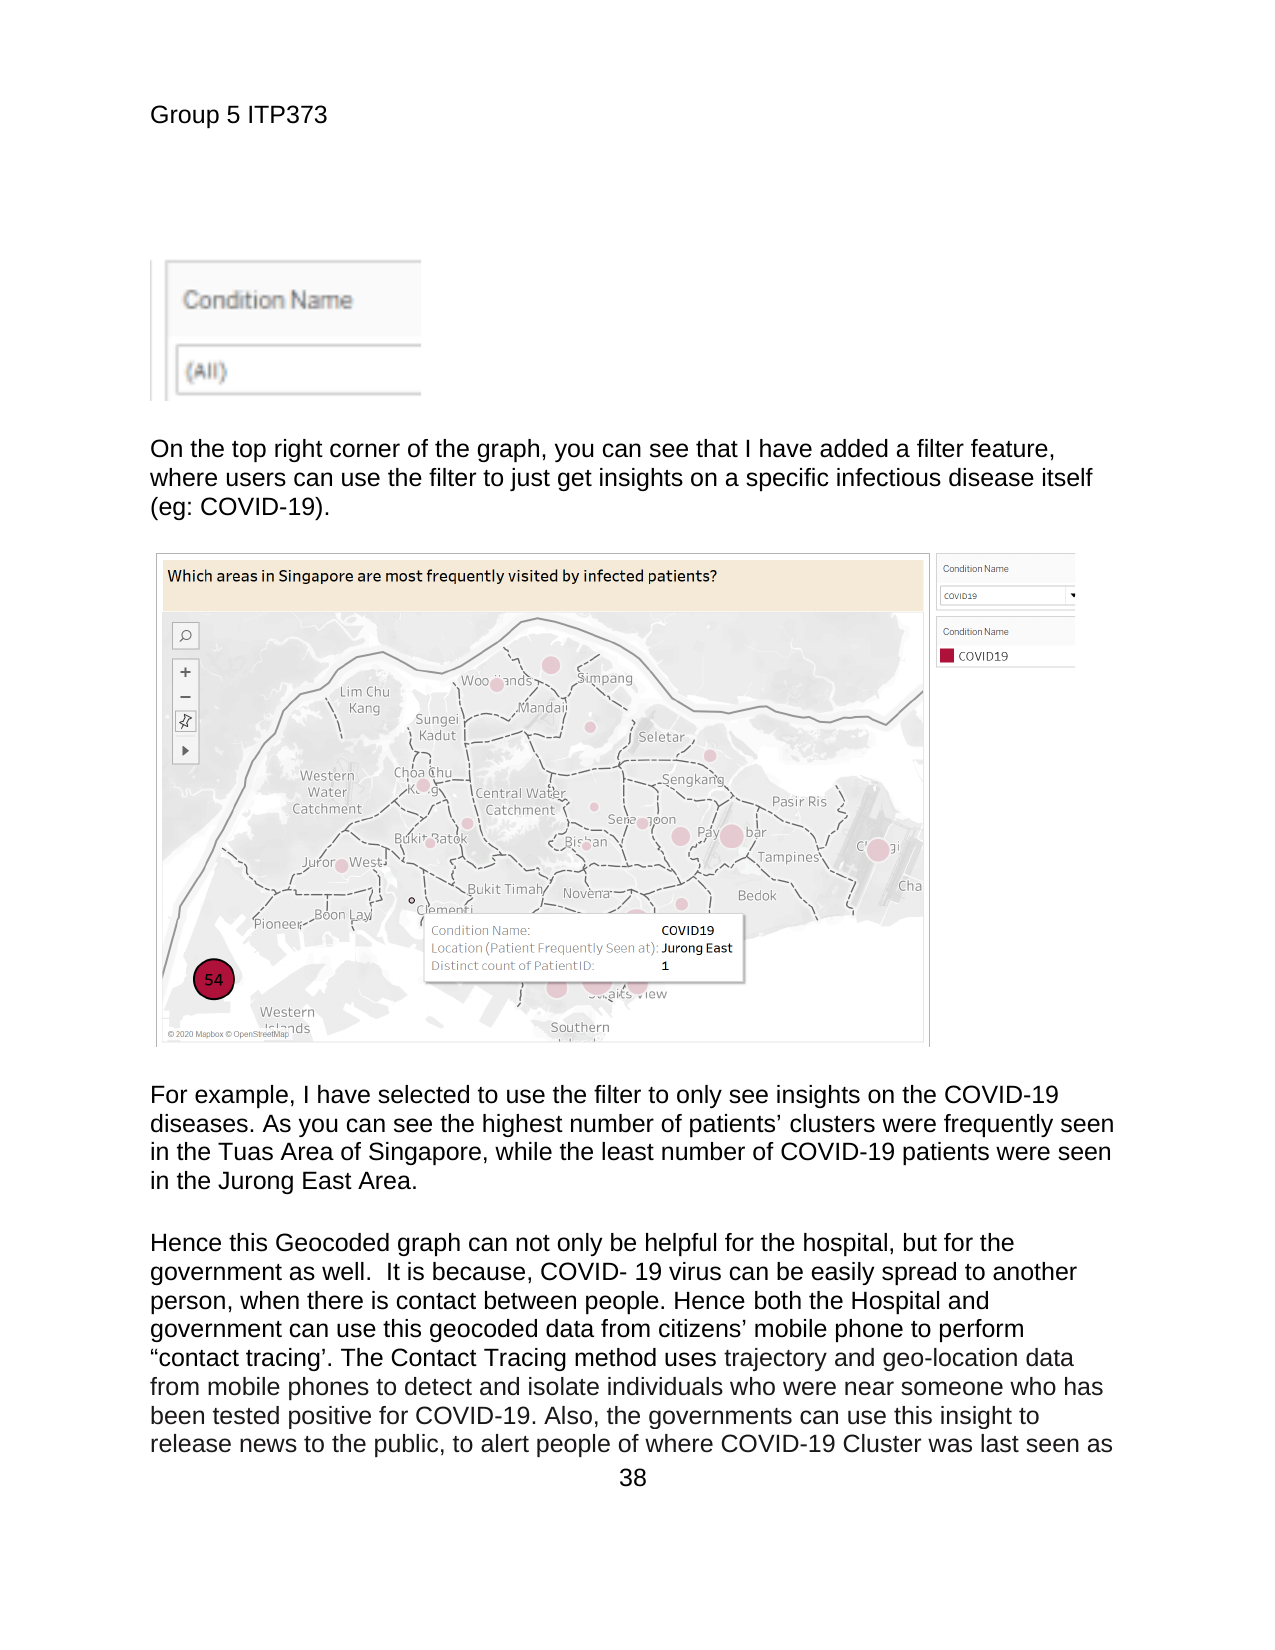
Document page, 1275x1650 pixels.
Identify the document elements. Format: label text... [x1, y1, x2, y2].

picture [150, 553, 1076, 1047]
text For example, I have selected to use the filter to only see insights on the COVID-19 diseases. As you can see the highest number of patients’ clusters were frequently seen in the Tuas Area of Singapore, while the least number of COVID-19 patients were seen in the Jurong East Area. [150, 1080, 1116, 1195]
picture [150, 216, 422, 401]
text On the top right corner of the graph, you can see that I have added a filter feature, where users can use the filter to just get insights on a specific infectious disease itself (eg: COVID-19). [150, 434, 1116, 520]
